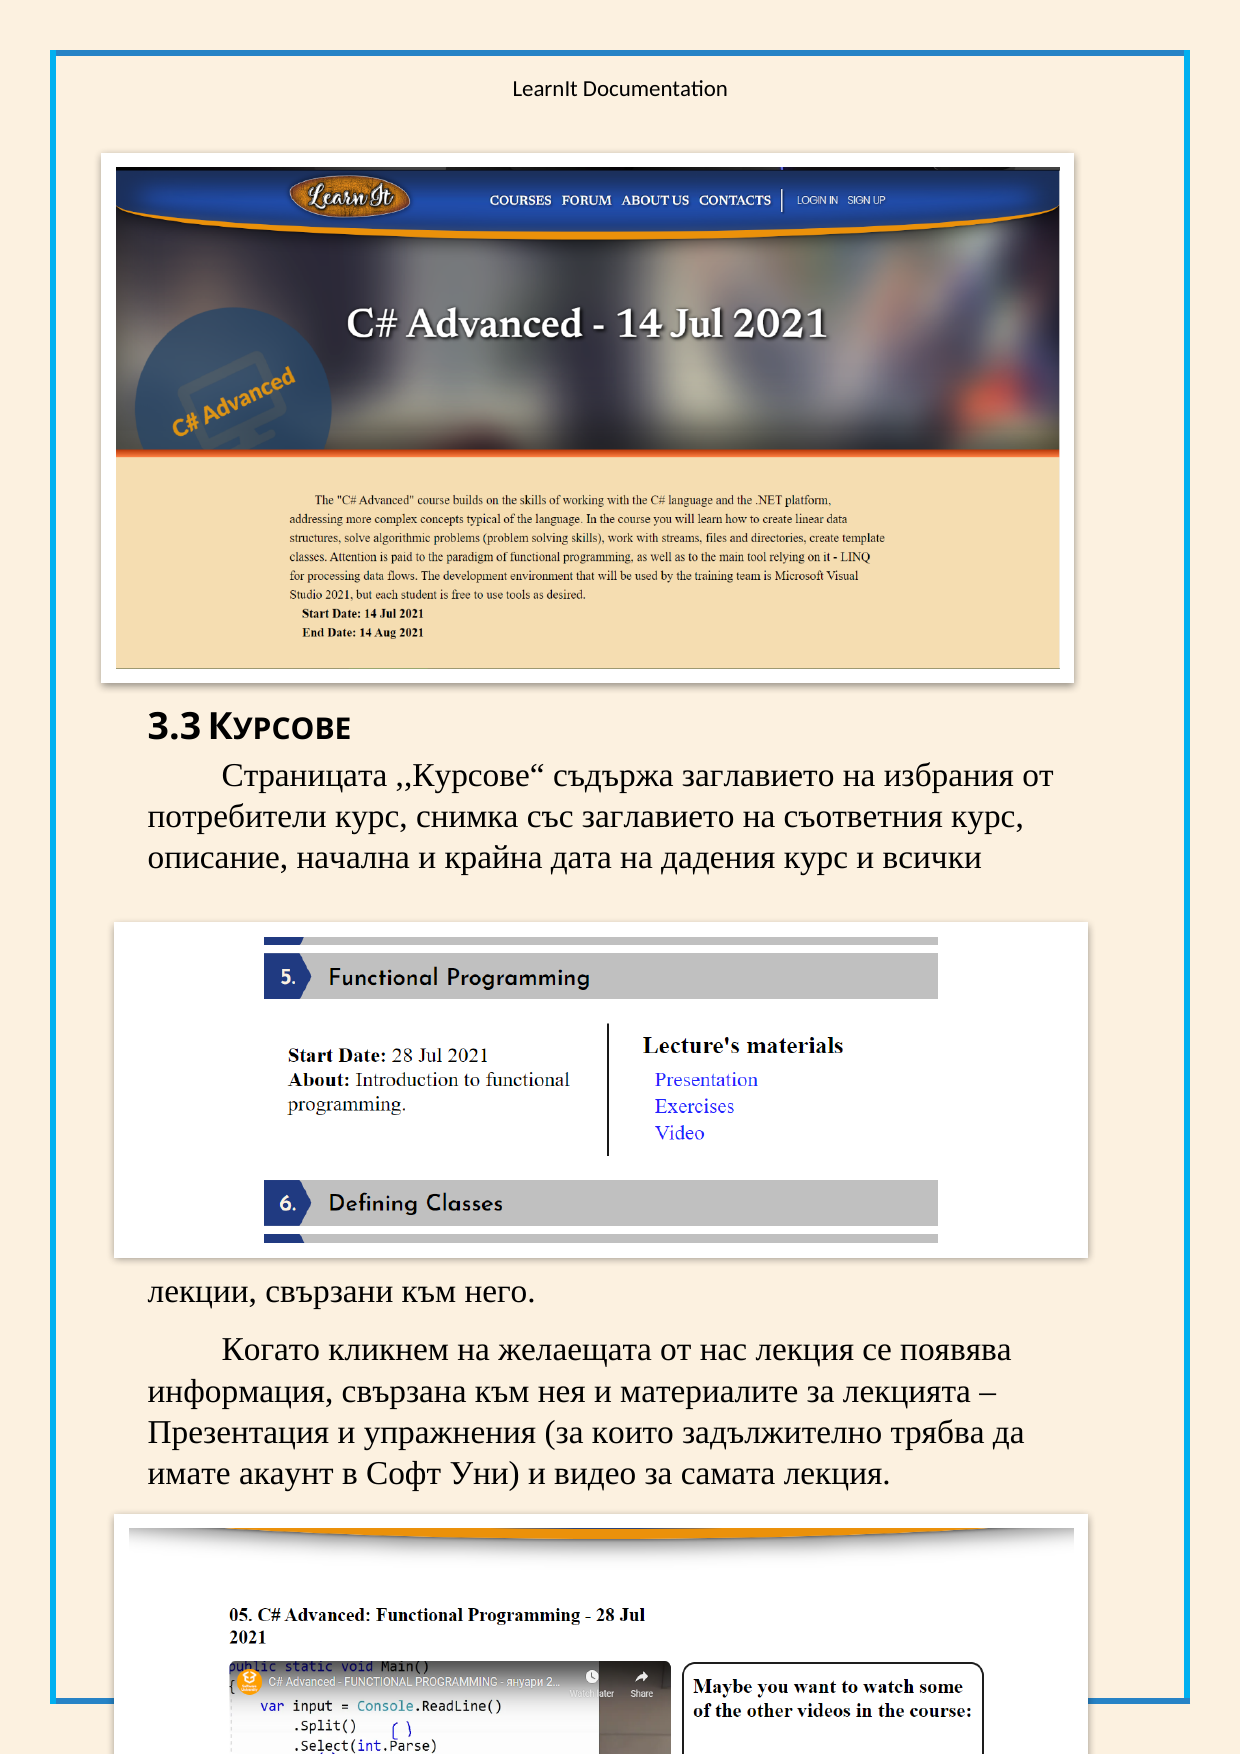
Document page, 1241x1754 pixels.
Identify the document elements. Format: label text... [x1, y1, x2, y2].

picture [116, 167, 1060, 669]
text Страницата ,,Курсове“ съдържа заглавието на избрания от потребители курс, снимка със заглавието на съответния курс, описание, начална и крайна дата на дадения курс и всички лекции, свързани към него. [147, 1259, 1093, 1310]
text Когато кликнем на желаещата от нас лекция се появява информация, свързана към нея и материалите за лекцията – Презентация и упражнения (за които задължително трябва да имате акаунт в Софт Уни) и видео за самата лекция. [147, 1329, 1093, 1492]
text Страницата ,,Курсове“ съдържа заглавието на избрания от потребители курс, снимка със заглавието на съответния курс, описание, начална и крайна дата на дадения курс и всички лекции, свързани към него. [147, 755, 1093, 926]
picture [129, 937, 1074, 1243]
picture [129, 1528, 1074, 1754]
